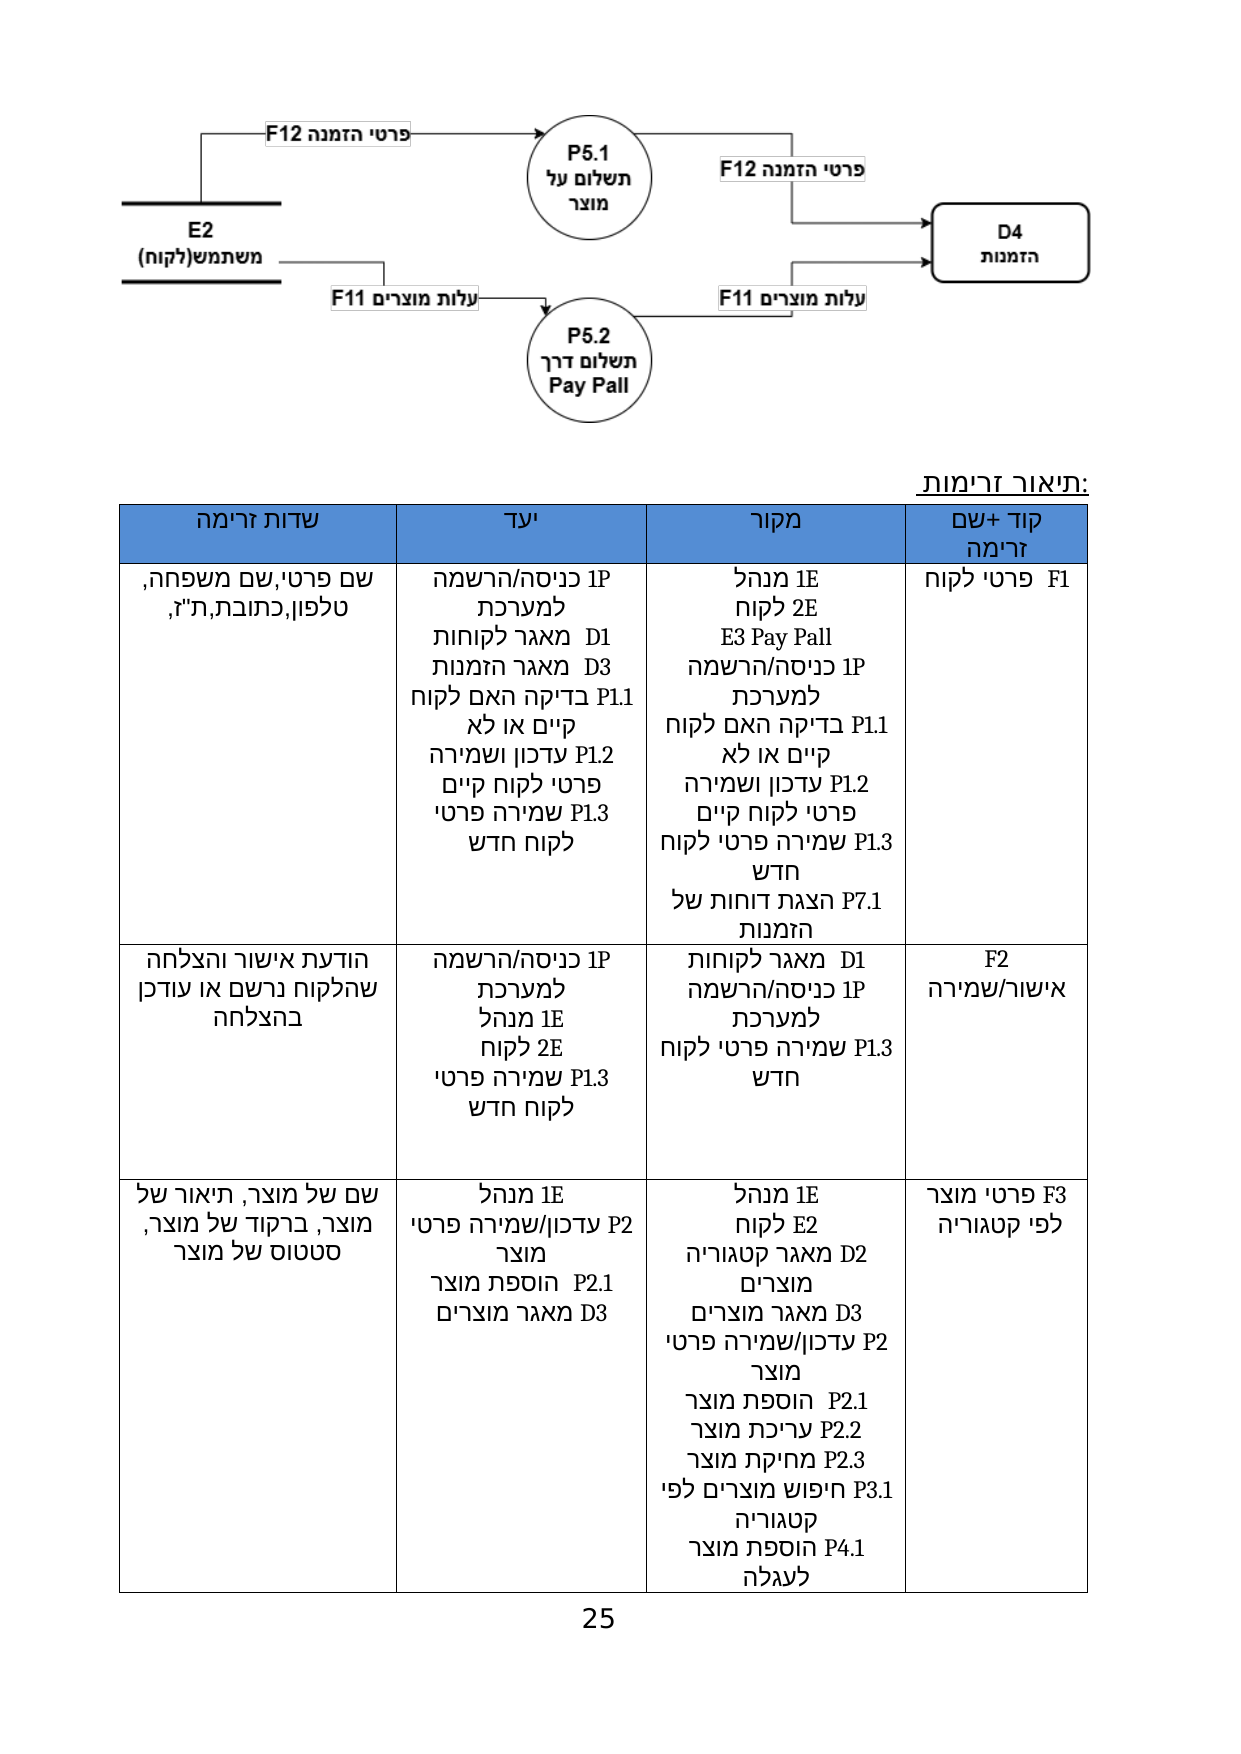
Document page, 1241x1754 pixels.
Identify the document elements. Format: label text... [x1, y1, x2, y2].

text תיאור זרימות: [844, 465, 1088, 499]
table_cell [906, 1180, 1087, 1592]
table_cell D1 מאגר לקוחות 1P כניסה/הרשמה למערכת P1.3 שמירה פרטי לקוח חדש [647, 945, 905, 1179]
table_cell 1E מנהל 2E לקוח E3 Pay Pall 1P כניסה/הרשמה למערכת P1.1 בדיקה האם לקוח קיים או לא P1.2 עדכון ושמירה פרטי לקוח קיים P1.3 שמירה פרטי לקוח חדש P7.1 הצגת דוחות של הזמנות [647, 564, 905, 944]
picture [121, 115, 1091, 423]
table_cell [647, 1180, 905, 1592]
table_cell הודעת אישור והצלחה שהלקוח נרשם או עודכן בהצלחה [120, 945, 396, 1179]
table_cell שם פרטי,שם משפחה,טלפון,כתובת,ת"ז, [120, 564, 396, 944]
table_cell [120, 1180, 396, 1592]
table_cell 1P כניסה/הרשמה למערכת D1 מאגר לקוחות D3 מאגר הזמנות P1.1 בדיקה האם לקוח קיים או לא P1.2 עדכון ושמירה פרטי לקוח קיים P1.3 שמירה פרטי לקוח חדש [397, 564, 646, 944]
table_header קוד +שם זרימה [906, 505, 1087, 563]
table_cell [397, 1180, 646, 1592]
table_header מקור [647, 505, 905, 563]
table_cell 1P כניסה/הרשמה למערכת 1E מנהל 2E לקוח P1.3 שמירה פרטי לקוח חדש [397, 945, 646, 1179]
table_header יעד [397, 505, 646, 563]
table_cell F2 אישור/שמירה [906, 945, 1087, 1179]
table_cell F1 פרטי לקוח [906, 564, 1087, 944]
table_header שדות זרימה [120, 505, 396, 563]
